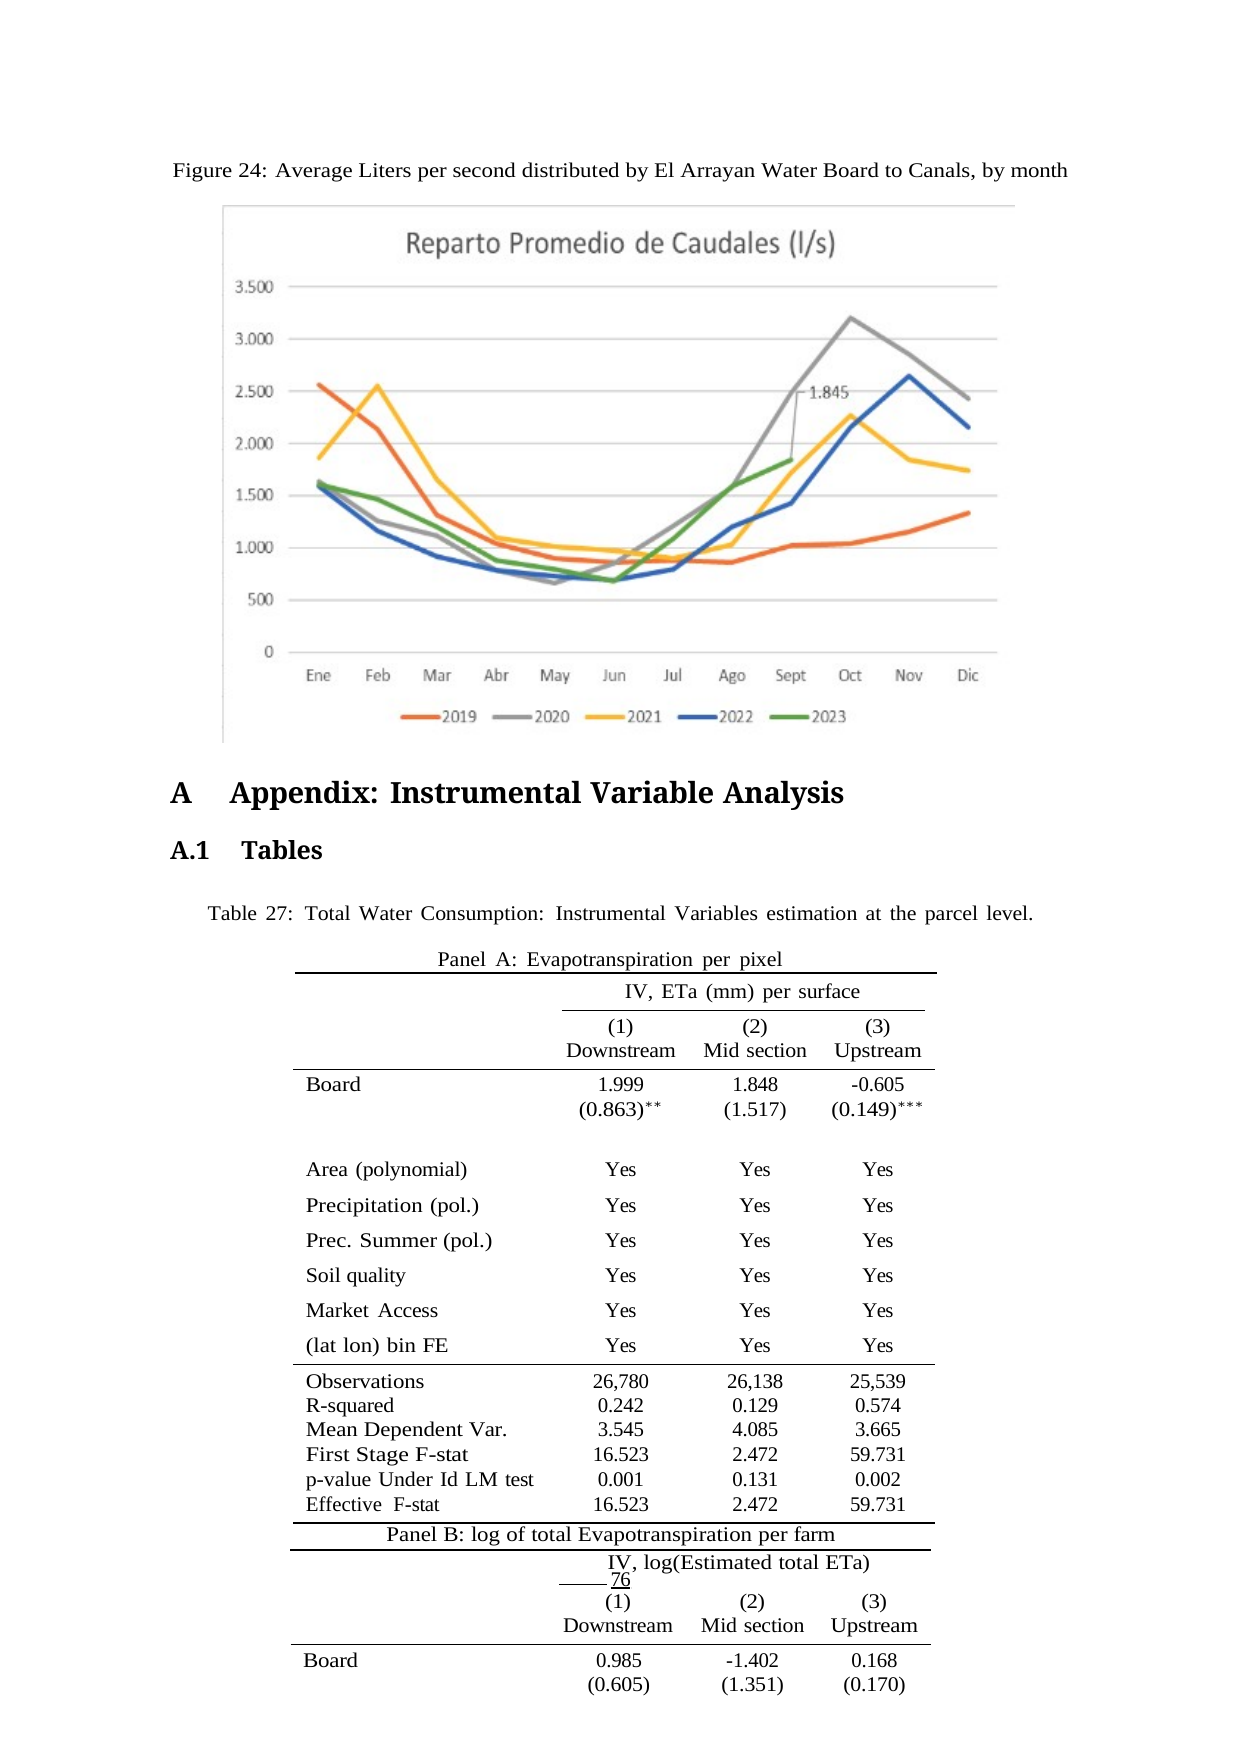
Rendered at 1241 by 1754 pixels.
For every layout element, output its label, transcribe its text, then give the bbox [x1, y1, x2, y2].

picture [221, 205, 1015, 743]
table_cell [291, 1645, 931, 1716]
subtitle Tables [170, 833, 1178, 867]
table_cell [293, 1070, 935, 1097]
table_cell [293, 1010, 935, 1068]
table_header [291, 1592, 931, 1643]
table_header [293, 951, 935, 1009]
subtitle Appendix: Instrumental Variable Analysis [170, 773, 1178, 812]
text Figure 24: Average Liters per second distributed by El Arrayan Water Board to Canals, by month [119, 158, 1122, 182]
text Table 27: Total Water Consumption: Instrumental Variables estimation at the parcel level. [119, 901, 1122, 925]
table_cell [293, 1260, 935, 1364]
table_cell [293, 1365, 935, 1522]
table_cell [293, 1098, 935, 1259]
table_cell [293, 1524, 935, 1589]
